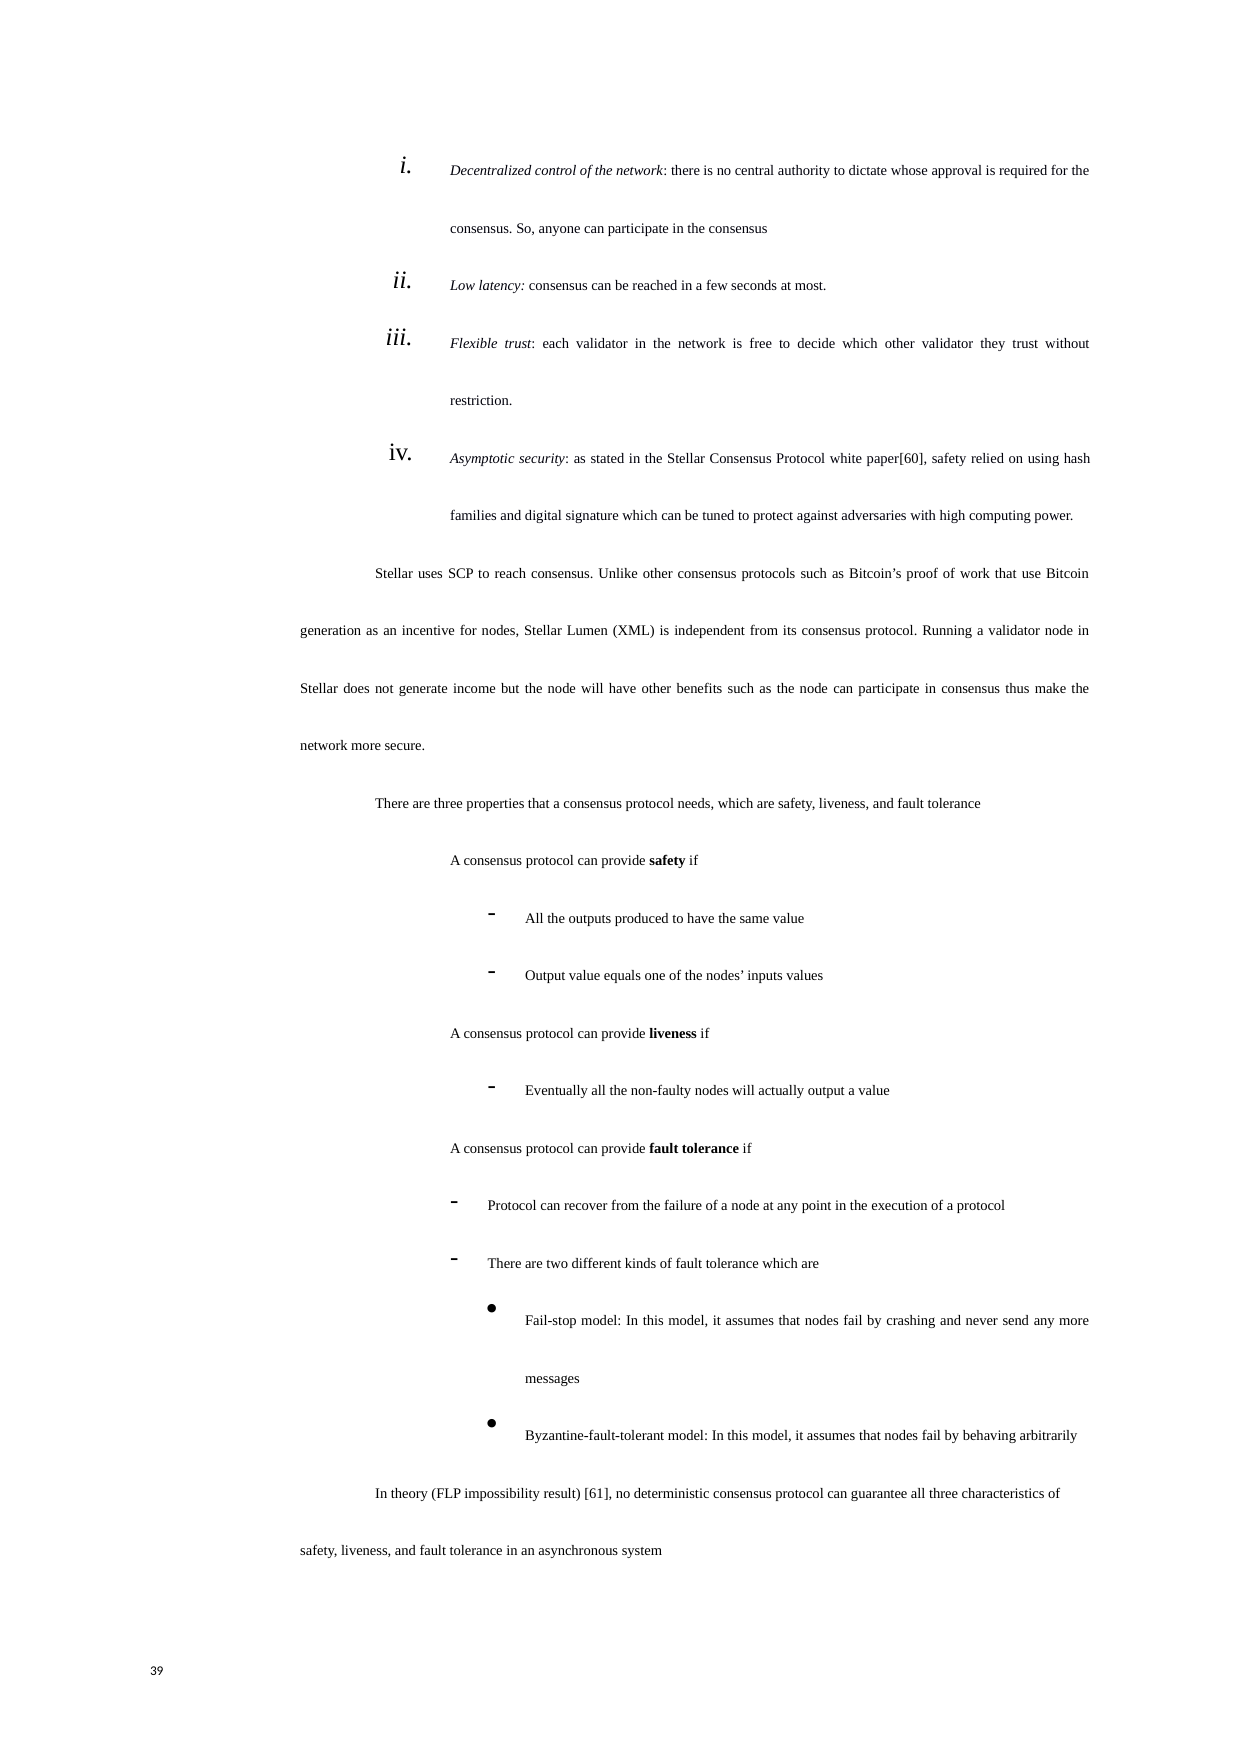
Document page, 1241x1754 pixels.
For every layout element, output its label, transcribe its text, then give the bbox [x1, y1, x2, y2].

text There are three properties that a consensus protocol needs, which are safety, liveness, and fault tolerance [300, 782, 1090, 811]
list Flexible trust: each validator in the network is free to decide which other validator they trust without restriction. [412, 322, 1090, 409]
list Byzantine-fault-tolerant model: In this model, it assumes that nodes fail by behaving arbitrarily [487, 1415, 1090, 1444]
list Protocol can recover from the failure of a node at any point in the execution of a protocol [450, 1185, 1090, 1214]
list Fail-stop model: In this model, it assumes that nodes fail by crashing and never send any more messages [487, 1300, 1090, 1386]
list There are two different kinds of fault tolerance which are [450, 1242, 1090, 1271]
text A consensus protocol can provide safety if [150, 840, 1090, 869]
text Stellar uses SCP to reach consensus. Unlike other consensus protocols such as Bitcoin’s proof of work that use Bitcoin generation as an incentive for nodes, Stellar Lumen (XML) is independent from its consensus protocol. Running a validator node in Stellar does not generate income but the node will have other benefits such as the node can participate in consensus thus make the network more secure. [300, 552, 1090, 754]
text A consensus protocol can provide fault tolerance if [375, 1127, 1090, 1156]
text A consensus protocol can provide liveness if [375, 1012, 1090, 1041]
list Eventually all the non-faulty nodes will actually output a value [487, 1070, 1090, 1099]
list All the outputs produced to have the same value [487, 897, 1090, 926]
list Asymptotic security: as stated in the Stellar Consensus Protocol white paper[60], safety relied on using hash families and digital signature which can be tuned to protect against adversaries with high computing power. [412, 437, 1090, 524]
list Output value equals one of the nodes’ inputs values [487, 955, 1090, 984]
list Low latency: consensus can be reached in a few seconds at most. [412, 265, 1090, 294]
text In theory (FLP impossibility result) [61], no deterministic consensus protocol can guarantee all three characteristics of safety, liveness, and fault tolerance in an asynchronous system [300, 1472, 1090, 1559]
list Decentralized control of the network: there is no central authority to dictate whose approval is required for the consensus. So, anyone can participate in the consensus [412, 150, 1090, 236]
